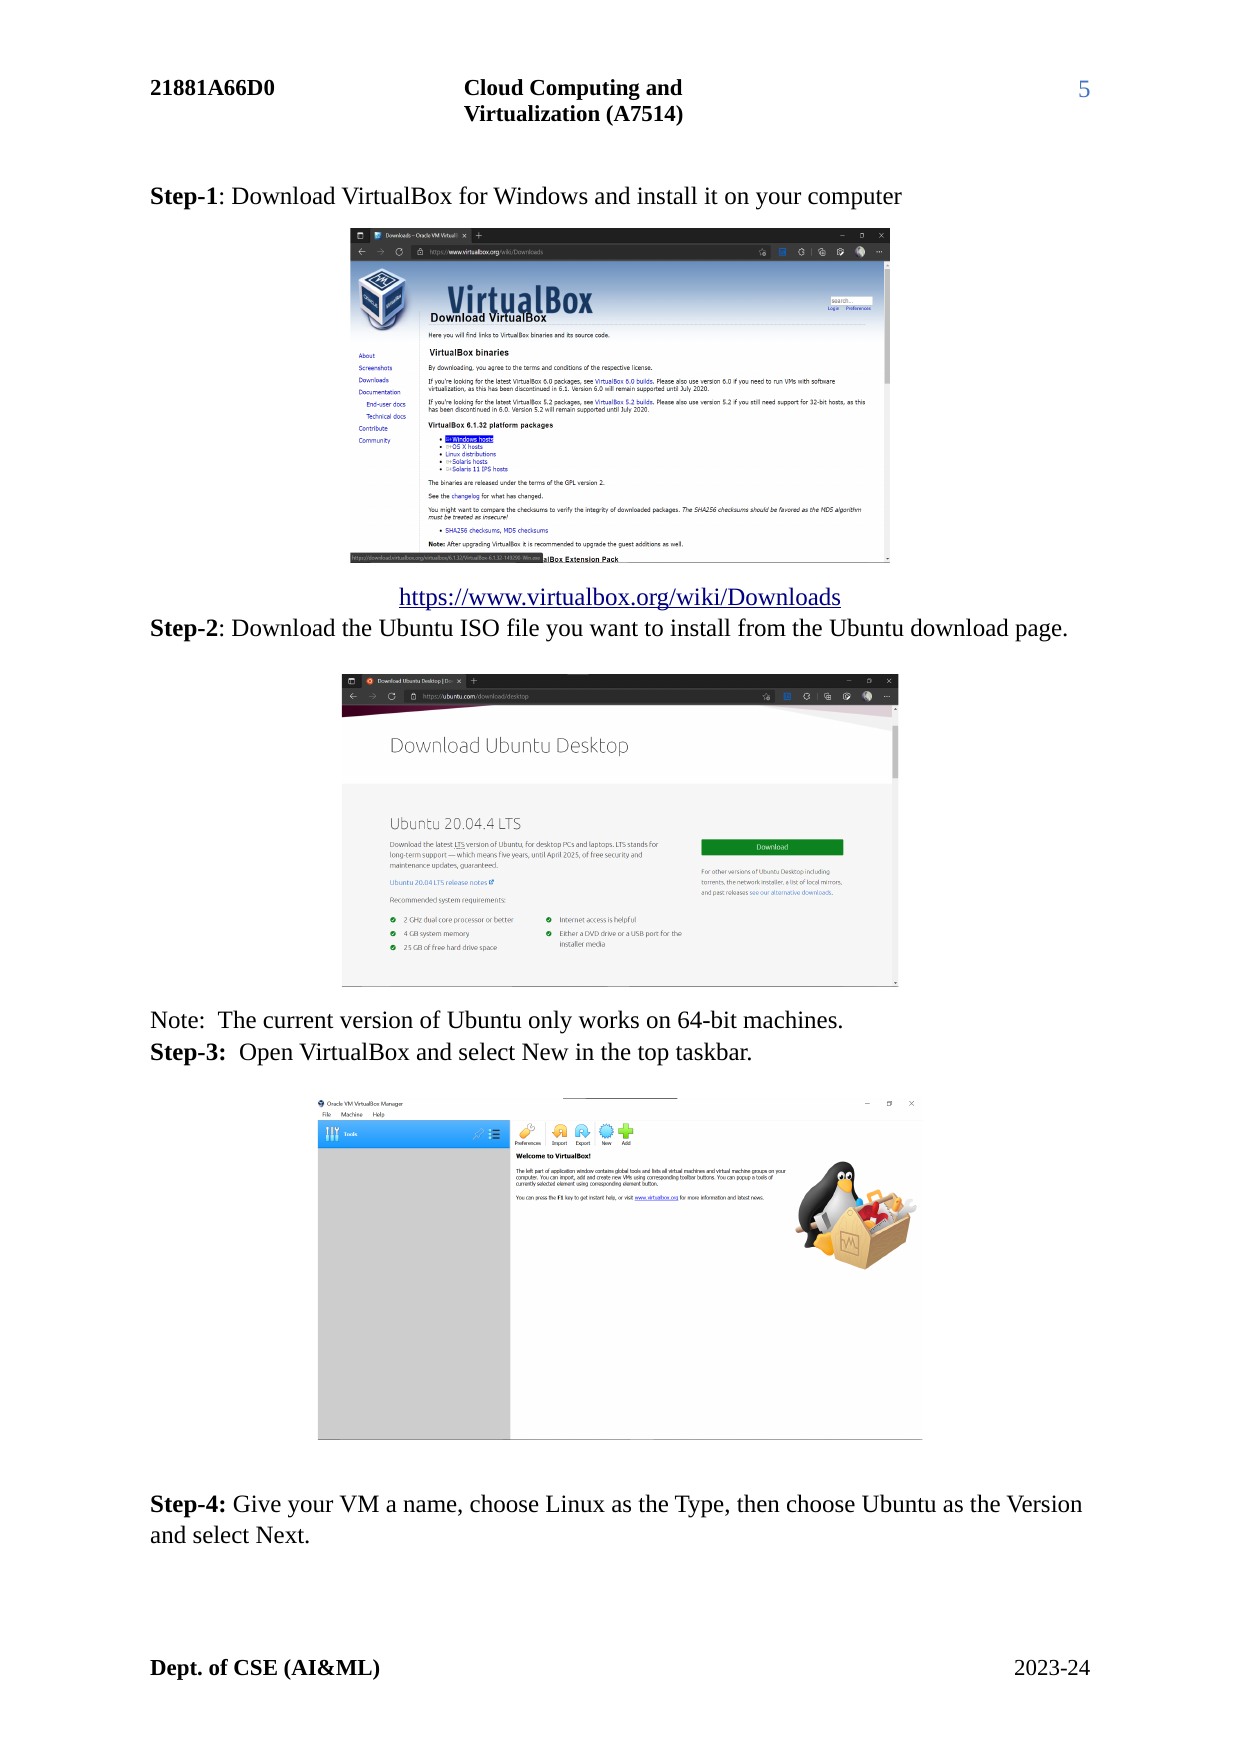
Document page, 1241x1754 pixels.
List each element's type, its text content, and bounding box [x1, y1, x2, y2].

text Step-4: Give your VM a name, choose Linux as the Type, then choose Ubuntu as the Version and select Next. [150, 1489, 1090, 1549]
text https://www.virtualbox.org/wiki/Downloads [150, 582, 1090, 610]
text Step-1: Download VirtualBox for Windows and install it on your computer [150, 181, 1090, 209]
text Step-3: Open VirtualBox and select New in the top taskbar. [150, 1037, 1090, 1065]
text Step-2: Download the Ubuntu ISO file you want to install from the Ubuntu download page. [150, 613, 1090, 641]
text Note: The current version of Ubuntu only works on 64-bit machines. [150, 1006, 1090, 1034]
